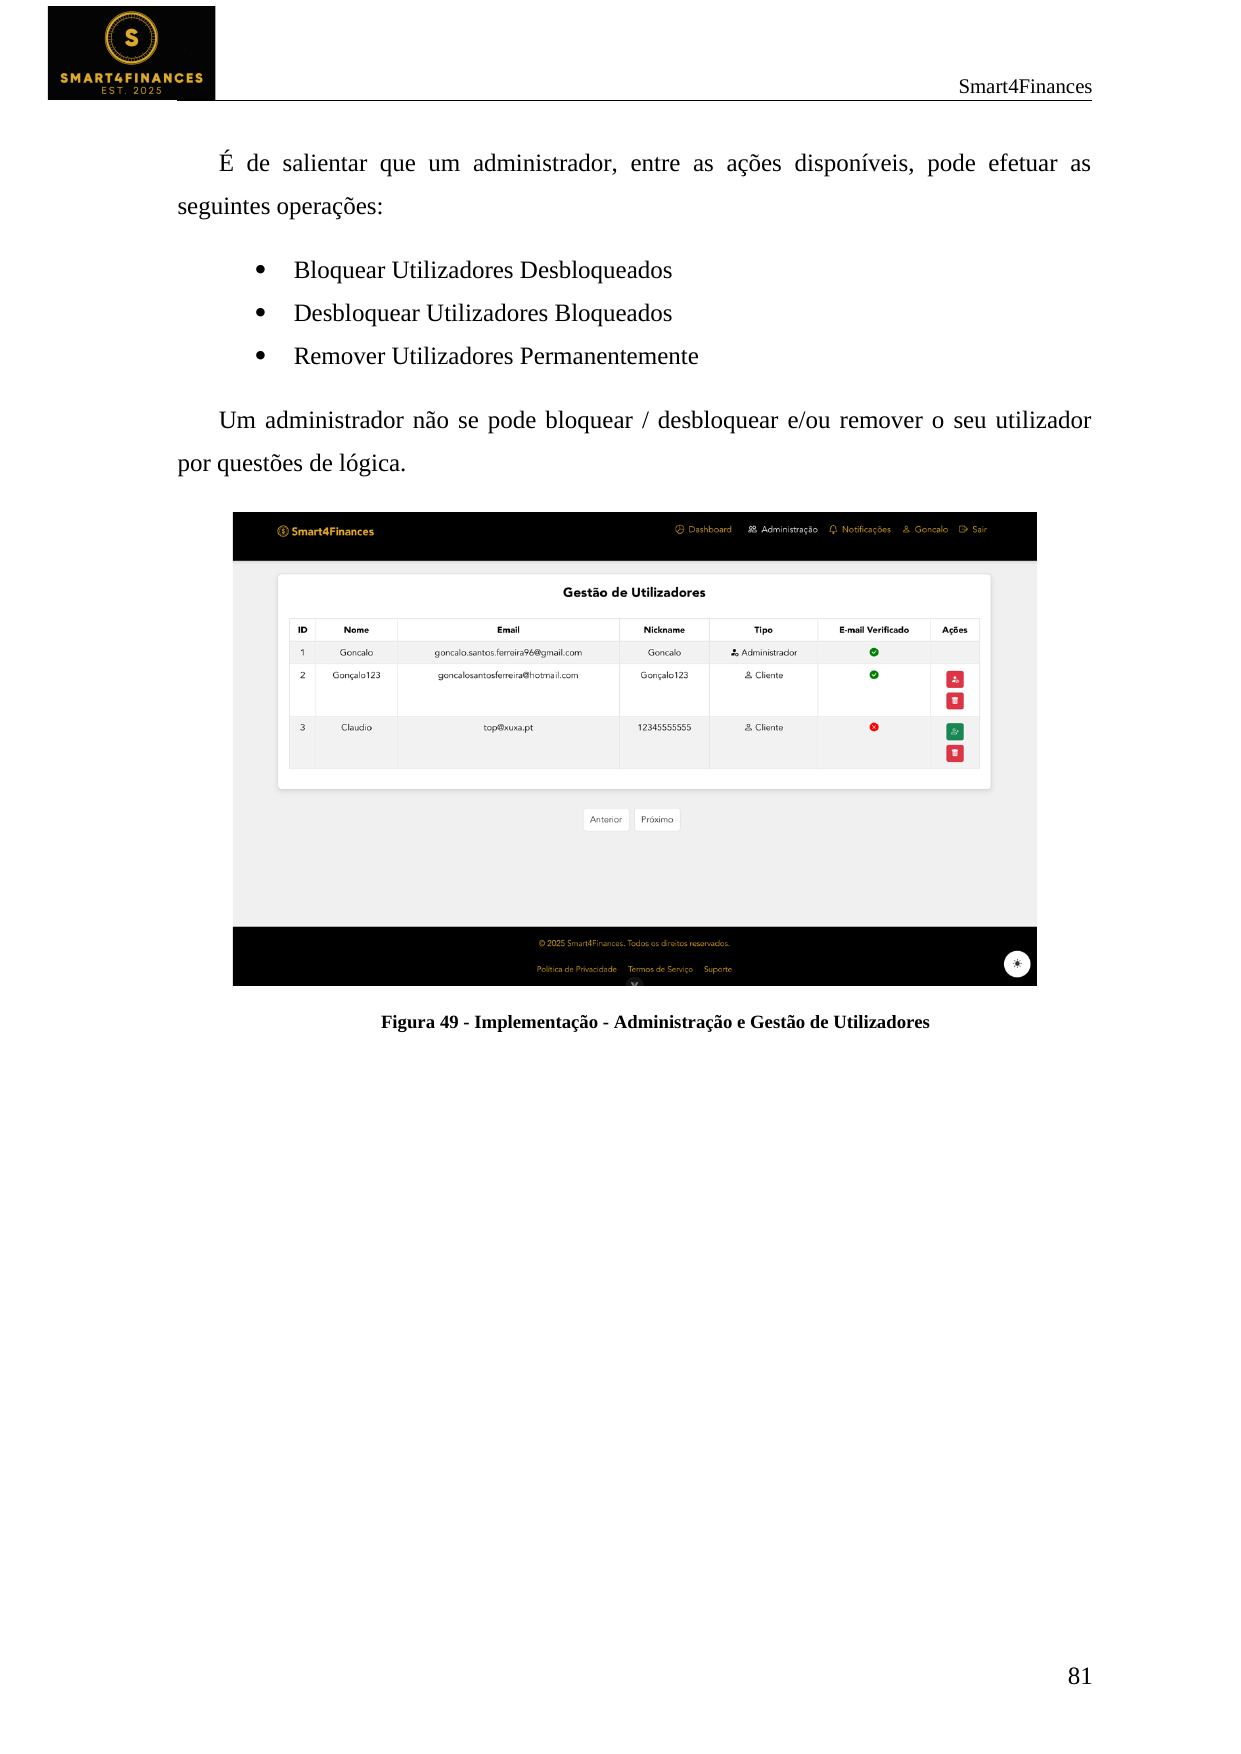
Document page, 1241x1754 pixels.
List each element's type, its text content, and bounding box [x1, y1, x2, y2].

text É de salientar que um administrador, entre as ações disponíveis, pode efetuar as seguintes operações: [177, 148, 1092, 219]
list Remover Utilizadores Permanentemente [256, 341, 1092, 370]
picture [47, 6, 216, 100]
text Um administrador não se pode bloquear / desbloquear e/ou remover o seu utilizador por questões de lógica. [177, 405, 1092, 477]
list Bloquear Utilizadores Desbloqueados [256, 255, 1092, 283]
list Desbloquear Utilizadores Bloqueados [256, 298, 1092, 327]
picture [232, 512, 1037, 986]
